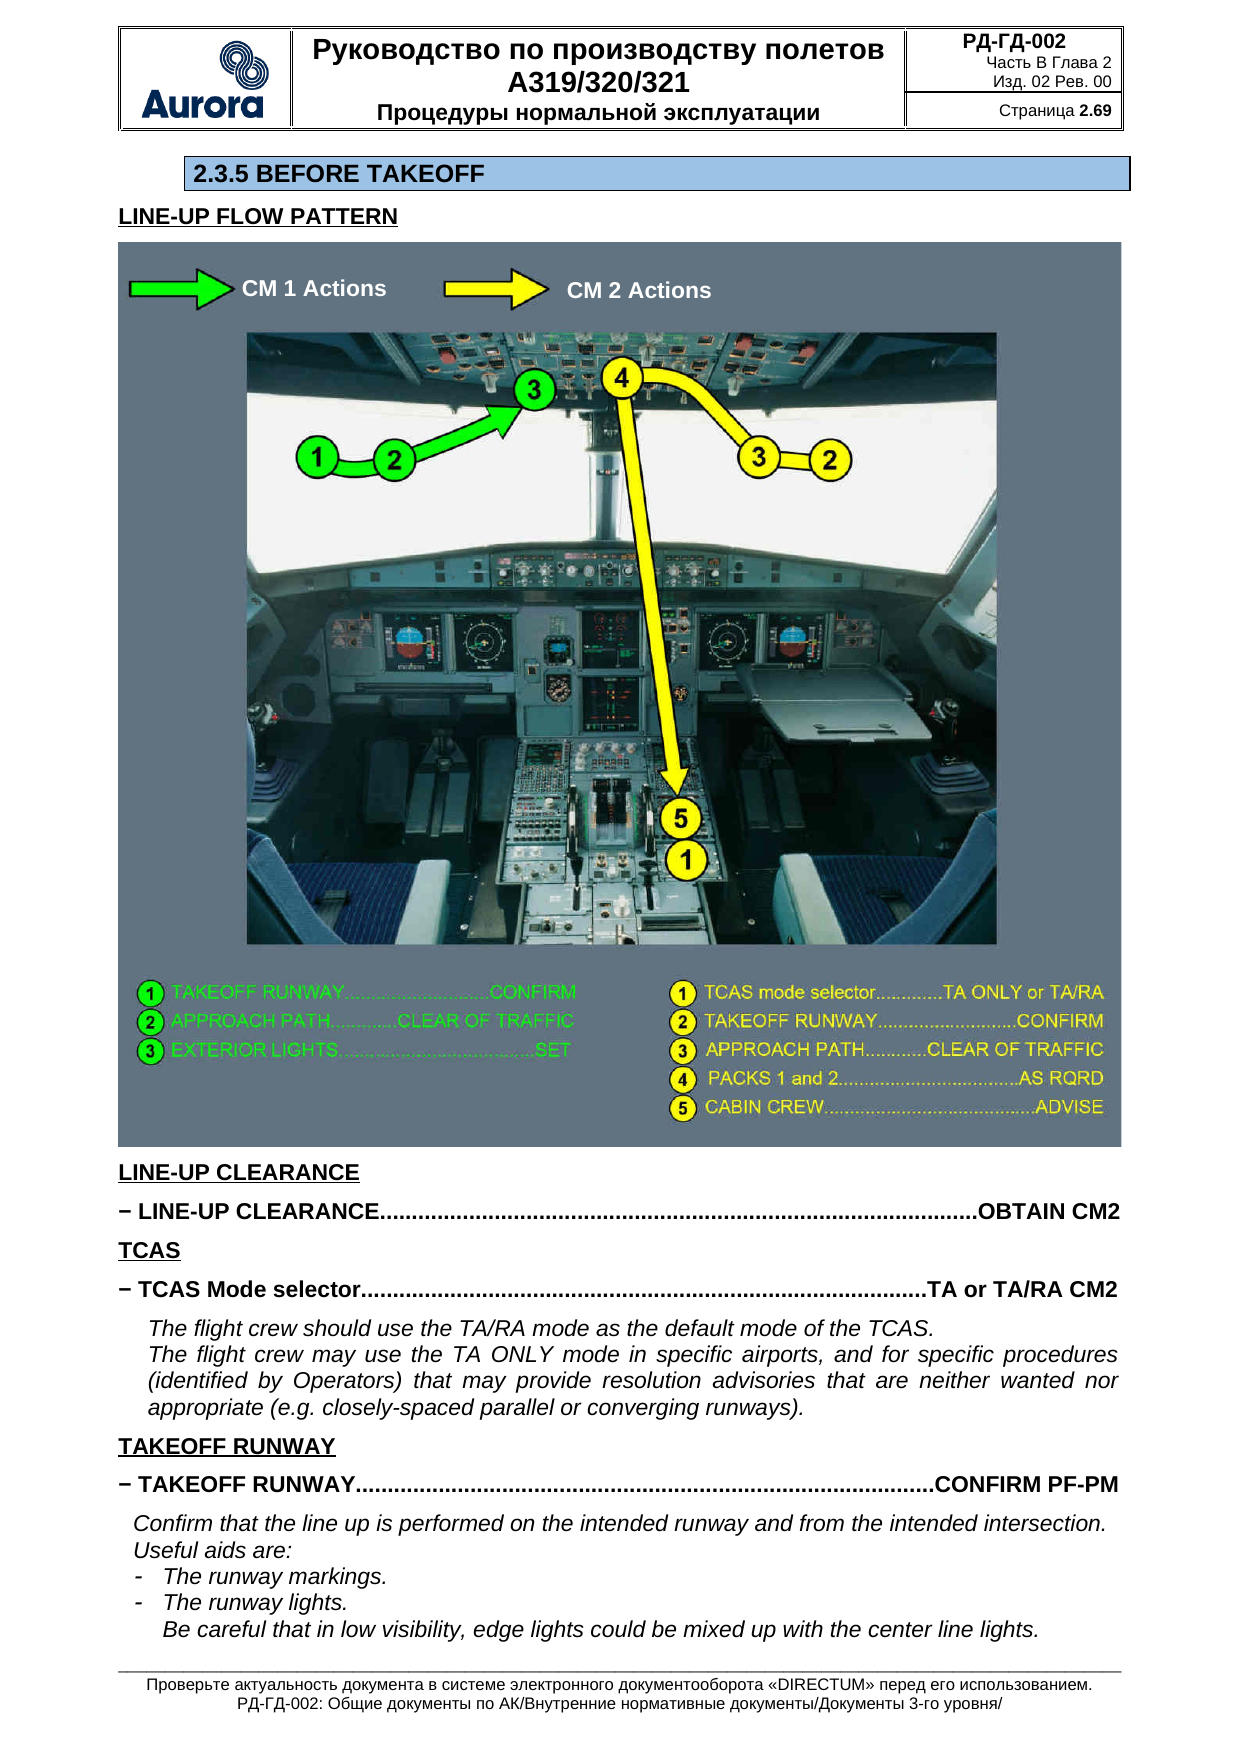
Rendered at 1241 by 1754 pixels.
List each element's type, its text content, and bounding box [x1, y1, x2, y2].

text LINE-UP FLOW PATTERN [118, 203, 1121, 230]
text Be careful that in low visibility, edge lights could be mixed up with the center line lights. [162, 1616, 1121, 1642]
text Useful aids are: [133, 1537, 1121, 1563]
text LINE-UP CLEARANCE [118, 1159, 1121, 1186]
text The flight crew should use the TA/RA mode as the default mode of the TCAS. [148, 1315, 1121, 1341]
list The runway markings. [133, 1563, 1121, 1589]
text TAKEOFF RUNWAY [118, 1433, 1121, 1459]
text 2.3.5 BEFORE TAKEOFF [185, 157, 1129, 190]
text Confirm that the line up is performed on the intended runway and from the intended intersection. [133, 1510, 1121, 1537]
text The flight crew may use the TA ONLY mode in specific airports, and for specific procedures (identified by Operators) that may provide resolution advisories that are neither wanted nor appropriate (e.g. closely-spaced parallel or converging runways). [148, 1341, 1121, 1420]
list The runway lights. [133, 1589, 1121, 1616]
picture [141, 39, 270, 118]
text − LINE-UP CLEARANCE..............................................................................................OBTAIN CM2 [118, 1198, 1121, 1224]
text TCAS [118, 1237, 1121, 1263]
text − TCAS Mode selector.........................................................................................TA or TA/RA CM2 [118, 1276, 1121, 1302]
text − TAKEOFF RUNWAY...........................................................................................CONFIRM PF-PM [118, 1471, 1121, 1498]
picture [118, 242, 1122, 1147]
